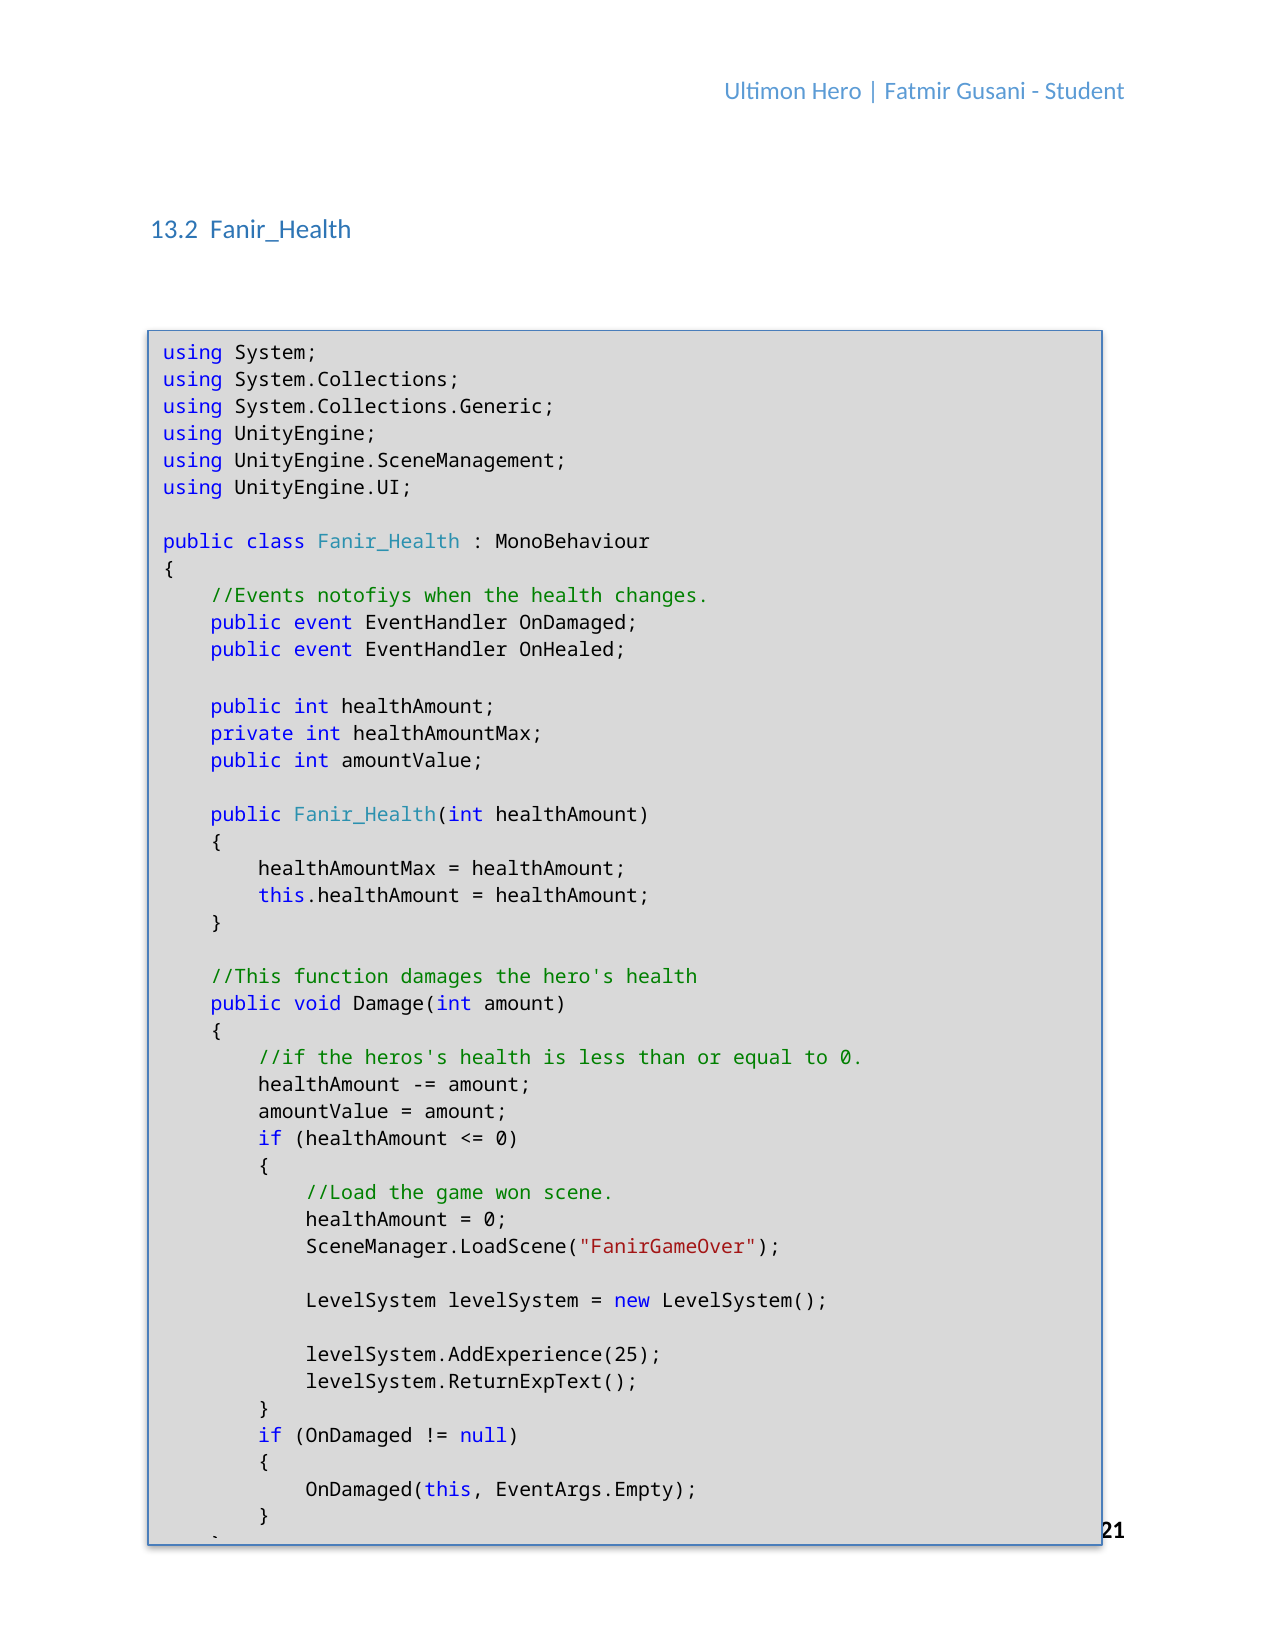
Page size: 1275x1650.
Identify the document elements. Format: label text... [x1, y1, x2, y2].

subtitle Fanir_Health [150, 212, 1125, 245]
